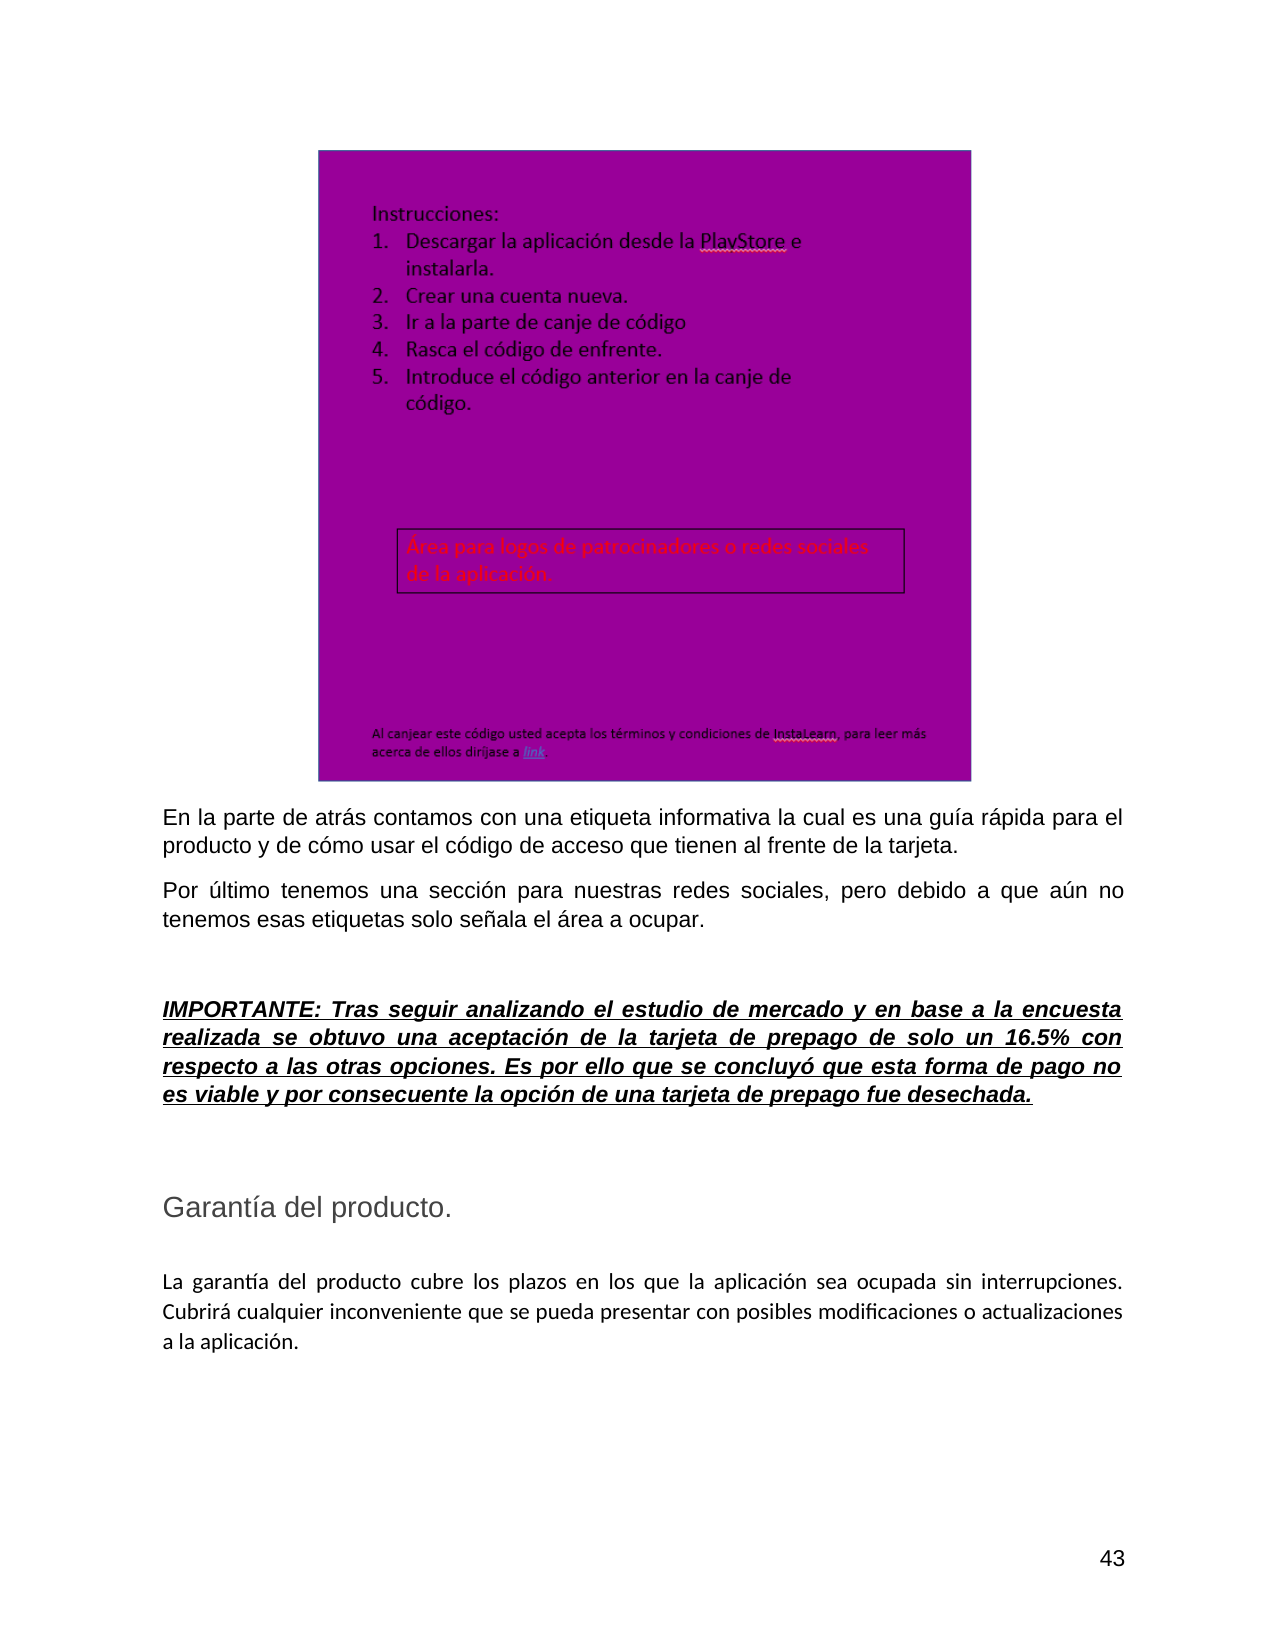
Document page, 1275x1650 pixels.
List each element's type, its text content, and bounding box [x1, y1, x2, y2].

picture [316, 150, 972, 785]
text IMPORTANTE: Tras seguir analizando el estudio de mercado y en base a la encuesta realizada se obtuvo una aceptación de la tarjeta de prepago de solo un 16.5% con respecto a las otras opciones. Es por ello que se concluyó que esta forma de pago no es viable y por consecuente la opción de una tarjeta de prepago fue desechada. [162, 996, 1125, 1108]
text En la parte de atrás contamos con una etiqueta informativa la cual es una guía rápida para el producto y de cómo usar el código de acceso que tienen al frente de la tarjeta. [162, 804, 1125, 858]
subtitle Garantía del producto. [162, 1190, 1125, 1223]
text Por último tenemos una sección para nuestras redes sociales, pero debido a que aún no tenemos esas etiquetas solo señala el área a ocupar. [162, 877, 1125, 932]
text La garantía del producto cubre los plazos en los que la aplicación sea ocupada sin interrupciones. Cubrirá cualquier inconveniente que se pueda presentar con posibles modificaciones o actualizaciones a la aplicación. [162, 1267, 1125, 1355]
